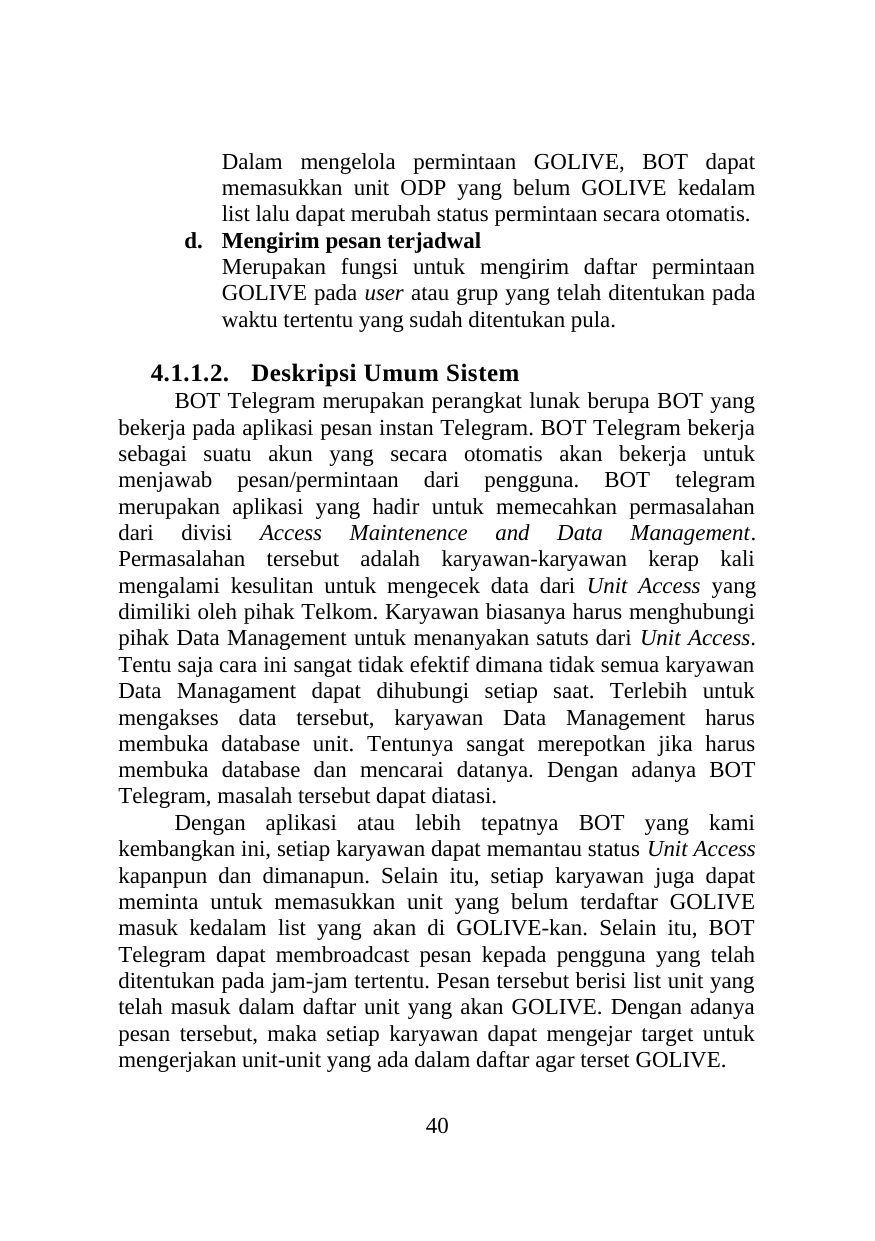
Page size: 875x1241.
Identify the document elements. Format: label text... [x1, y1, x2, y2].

list Mengirim pesan terjadwal [184, 227, 756, 253]
subtitle Deskripsi Umum Sistem [151, 358, 756, 387]
text Dengan aplikasi atau lebih tepatnya BOT yang kami kembangkan ini, setiap karyawan dapat memantau status Unit Access kapanpun dan dimanapun. Selain itu, setiap karyawan juga dapat meminta untuk memasukkan unit yang belum terdaftar GOLIVE masuk kedalam list yang akan di GOLIVE-kan. Selain itu, BOT Telegram dapat membroadcast pesan kepada pengguna yang telah ditentukan pada jam-jam tertentu. Pesan tersebut berisi list unit yang telah masuk dalam daftar unit yang akan GOLIVE. Dengan adanya pesan tersebut, maka setiap karyawan dapat mengejar target untuk mengerjakan unit-unit yang ada dalam daftar agar terset GOLIVE. [118, 809, 756, 1072]
list Merupakan fungsi untuk mengirim daftar permintaan GOLIVE pada user atau grup yang telah ditentukan pada waktu tertentu yang sudah ditentukan pula. [222, 253, 756, 332]
text BOT Telegram merupakan perangkat lunak berupa BOT yang bekerja pada aplikasi pesan instan Telegram. BOT Telegram bekerja sebagai suatu akun yang secara otomatis akan bekerja untuk menjawab pesan/permintaan dari pengguna. BOT telegram merupakan aplikasi yang hadir untuk memecahkan permasalahan dari divisi Access Maintenence and Data Management. Permasalahan tersebut adalah karyawan-karyawan kerap kali mengalami kesulitan untuk mengecek data dari Unit Access yang dimiliki oleh pihak Telkom. Karyawan biasanya harus menghubungi pihak Data Management untuk menanyakan satuts dari Unit Access. Tentu saja cara ini sangat tidak efektif dimana tidak semua karyawan Data Managament dapat dihubungi setiap saat. Terlebih untuk mengakses data tersebut, karyawan Data Management harus membuka database unit. Tentunya sangat merepotkan jika harus membuka database dan mencarai datanya. Dengan adanya BOT Telegram, masalah tersebut dapat diatasi. [118, 387, 756, 809]
list Dalam mengelola permintaan GOLIVE, BOT dapat memasukkan unit ODP yang belum GOLIVE kedalam list lalu dapat merubah status permintaan secara otomatis. [222, 148, 756, 227]
